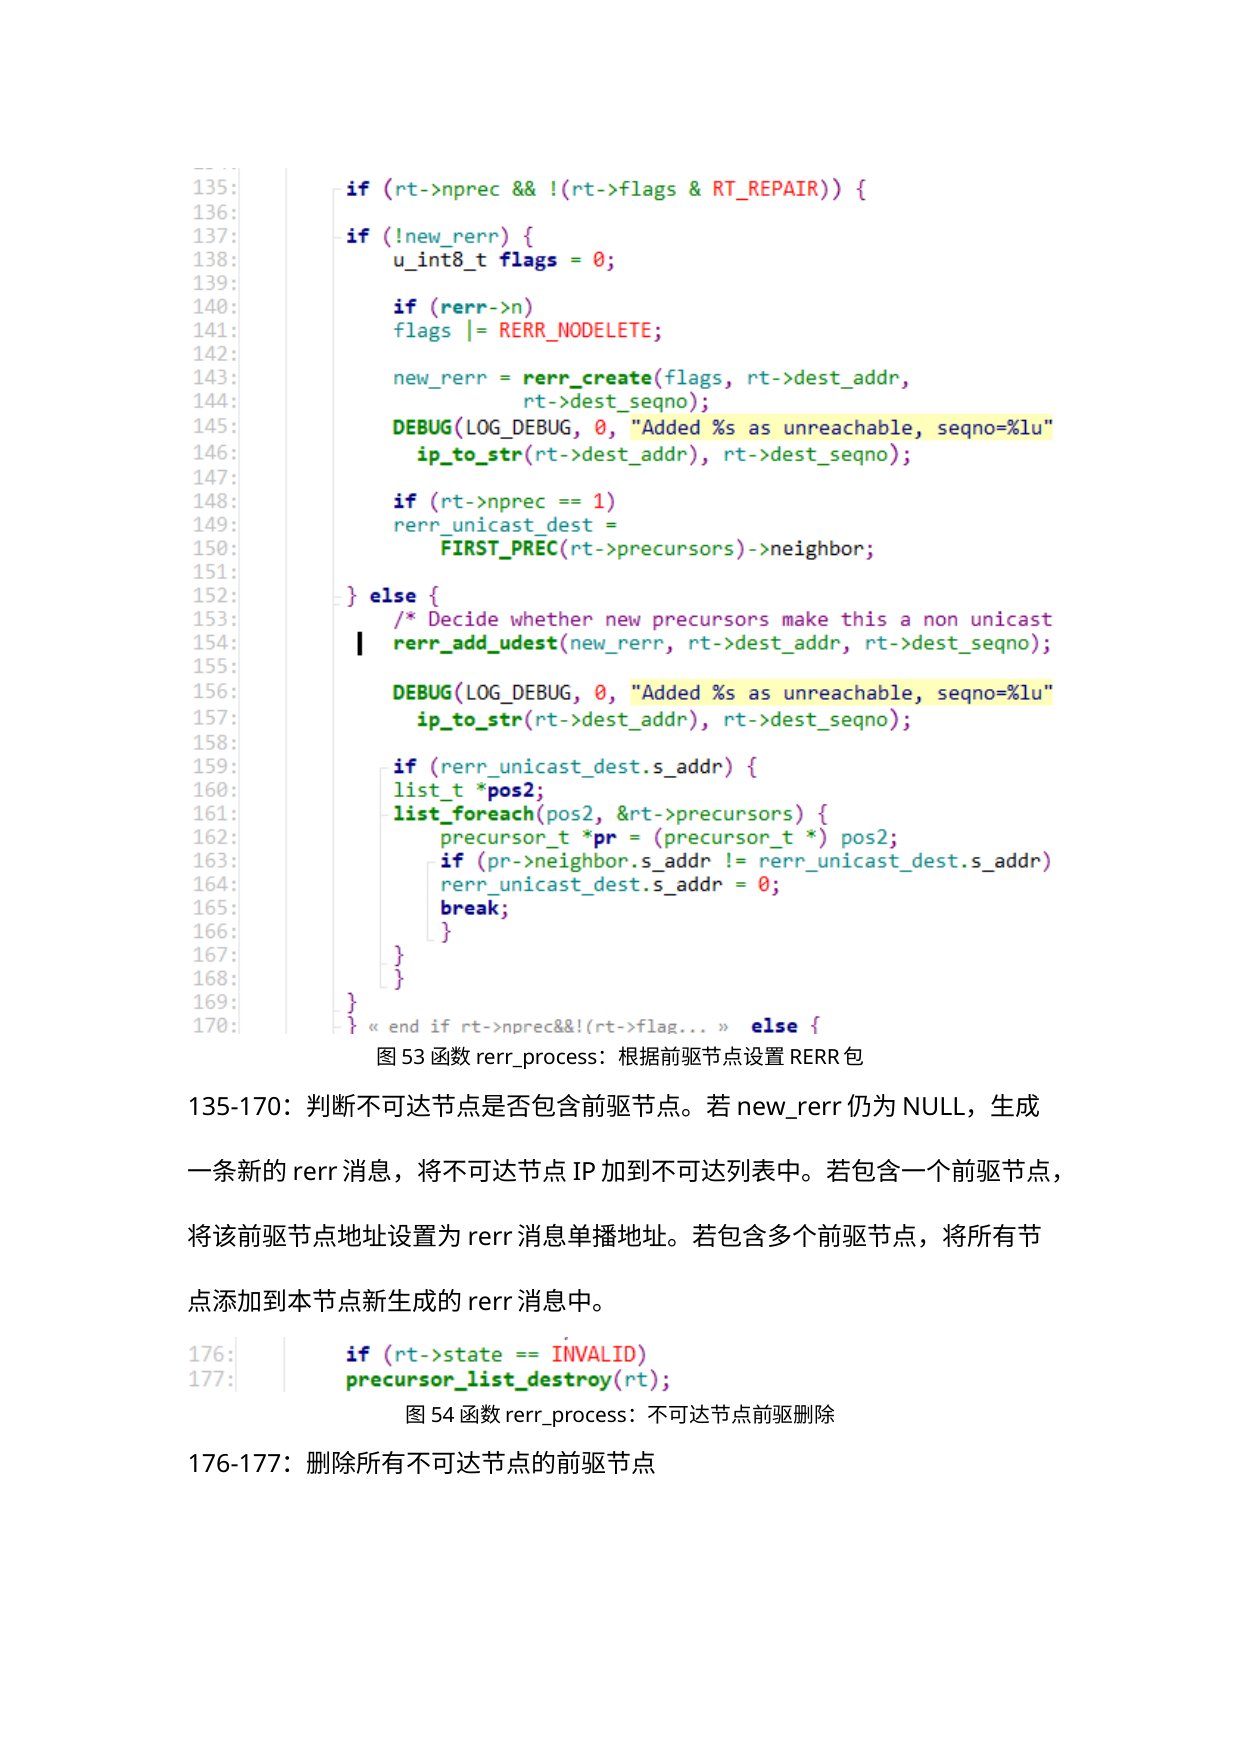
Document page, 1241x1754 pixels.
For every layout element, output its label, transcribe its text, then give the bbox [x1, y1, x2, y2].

text 图 54 函数rerr_process：不可达节点前驱删除 [187, 1397, 1053, 1429]
picture [187, 1337, 739, 1392]
picture [187, 168, 1053, 1034]
text 176-177：删除所有不可达节点的前驱节点 [187, 1429, 1053, 1494]
text 135-170：判断不可达节点是否包含前驱节点。若new_rerr仍为NULL，生成一条新的rerr消息，将不可达节点IP加到不可达列表中。若包含一个前驱节点，将该前驱节点地址设置为rerr消息单播地址。若包含多个前驱节点，将所有节点添加到本节点新生成的rerr消息中。 [187, 1072, 1053, 1332]
text 图 53 函数rerr_process：根据前驱节点设置RERR包 [187, 1039, 1053, 1072]
